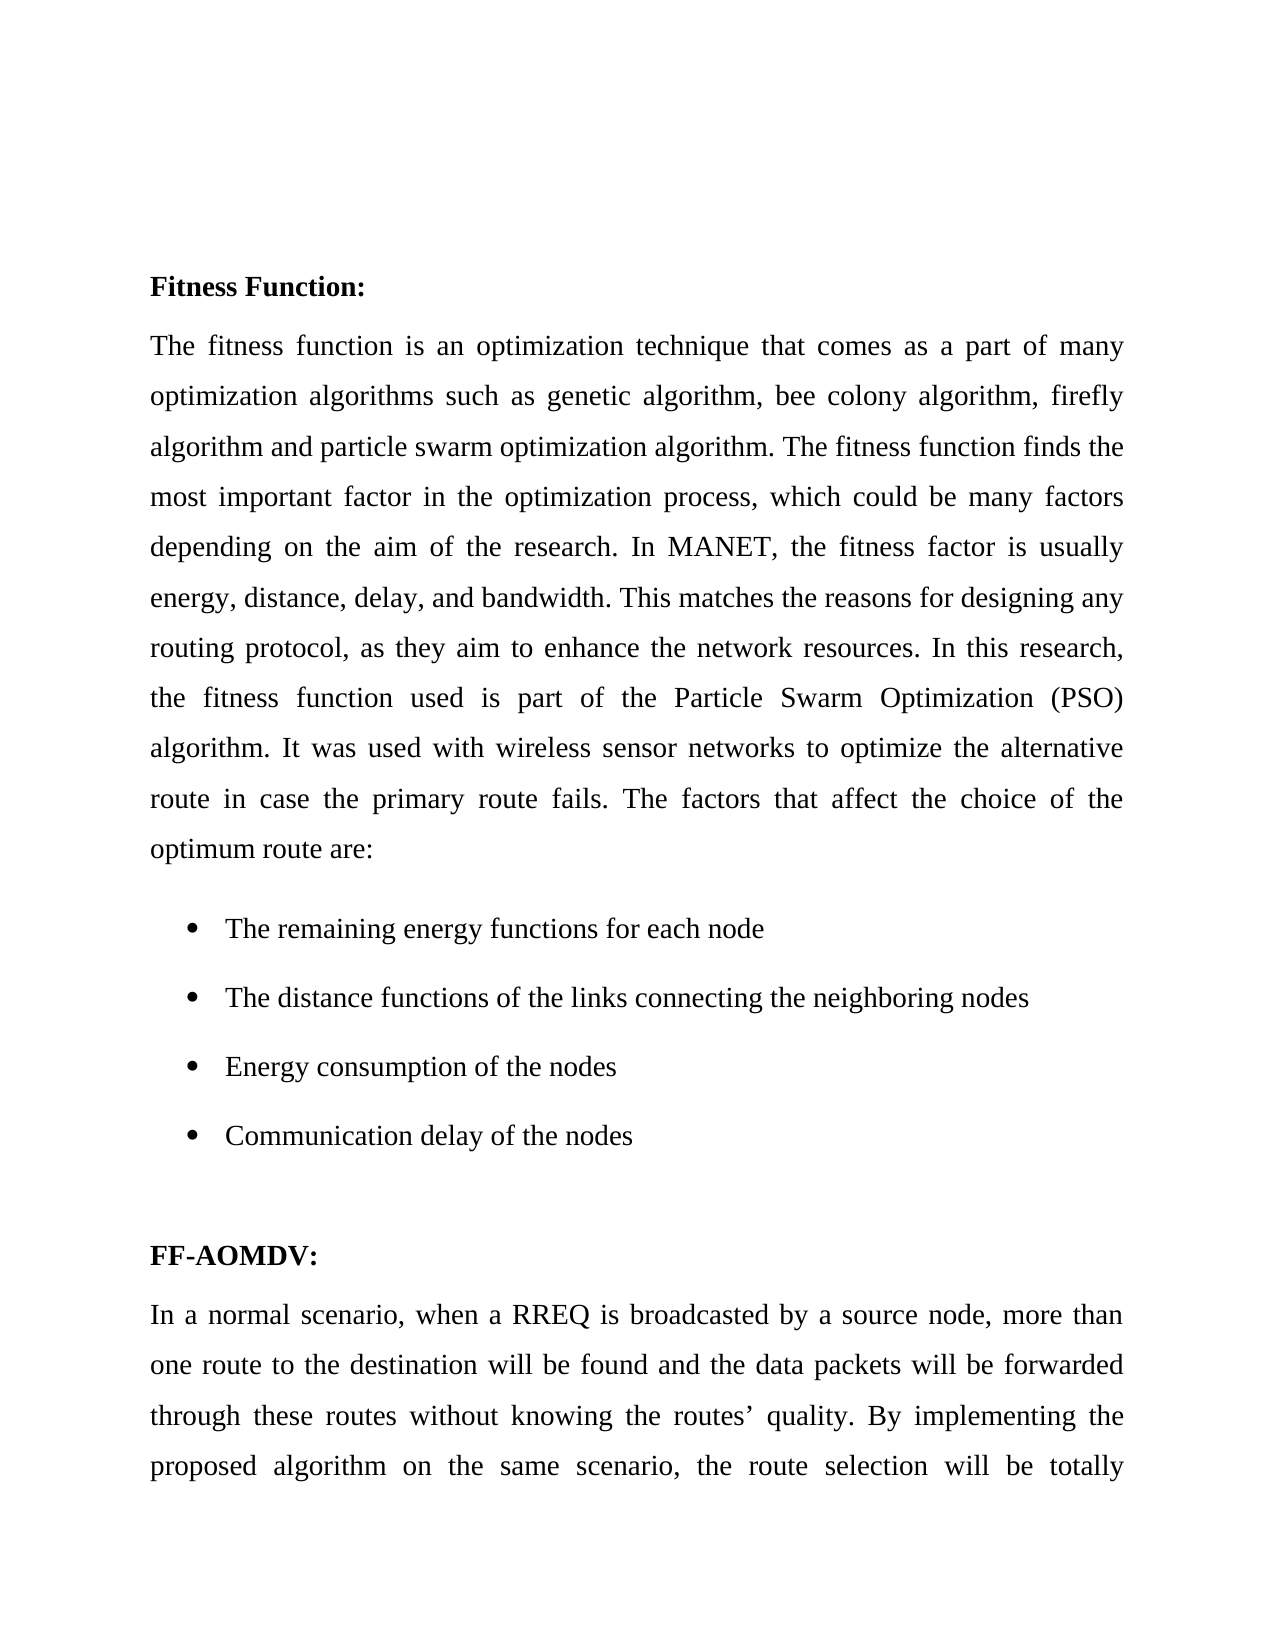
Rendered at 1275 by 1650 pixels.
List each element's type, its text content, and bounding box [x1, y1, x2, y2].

list Energy consumption of the nodes [187, 1049, 1125, 1083]
list The remaining energy functions for each node [187, 911, 1125, 944]
list The distance functions of the links connecting the neighboring nodes [187, 980, 1125, 1013]
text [150, 1297, 1125, 1482]
list Communication delay of the nodes [187, 1118, 1125, 1152]
text The fitness function is an optimization technique that comes as a part of many optimization algorithms such as genetic algorithm, bee colony algorithm, firefly algorithm and particle swarm optimization algorithm. The fitness function finds the most important factor in the optimization process, which could be many factors depending on the aim of the research. In MANET, the fitness factor is usually energy, distance, delay, and bandwidth. This matches the reasons for designing any routing protocol, as they aim to enhance the network resources. In this research, the fitness function used is part of the Particle Swarm Optimization (PSO) algorithm. It was used with wireless sensor networks to optimize the alternative route in case the primary route fails. The factors that affect the choice of the optimum route are: [150, 328, 1125, 865]
text Fitness Function: [150, 269, 1125, 302]
text FF-AOMDV: [150, 1238, 1125, 1271]
